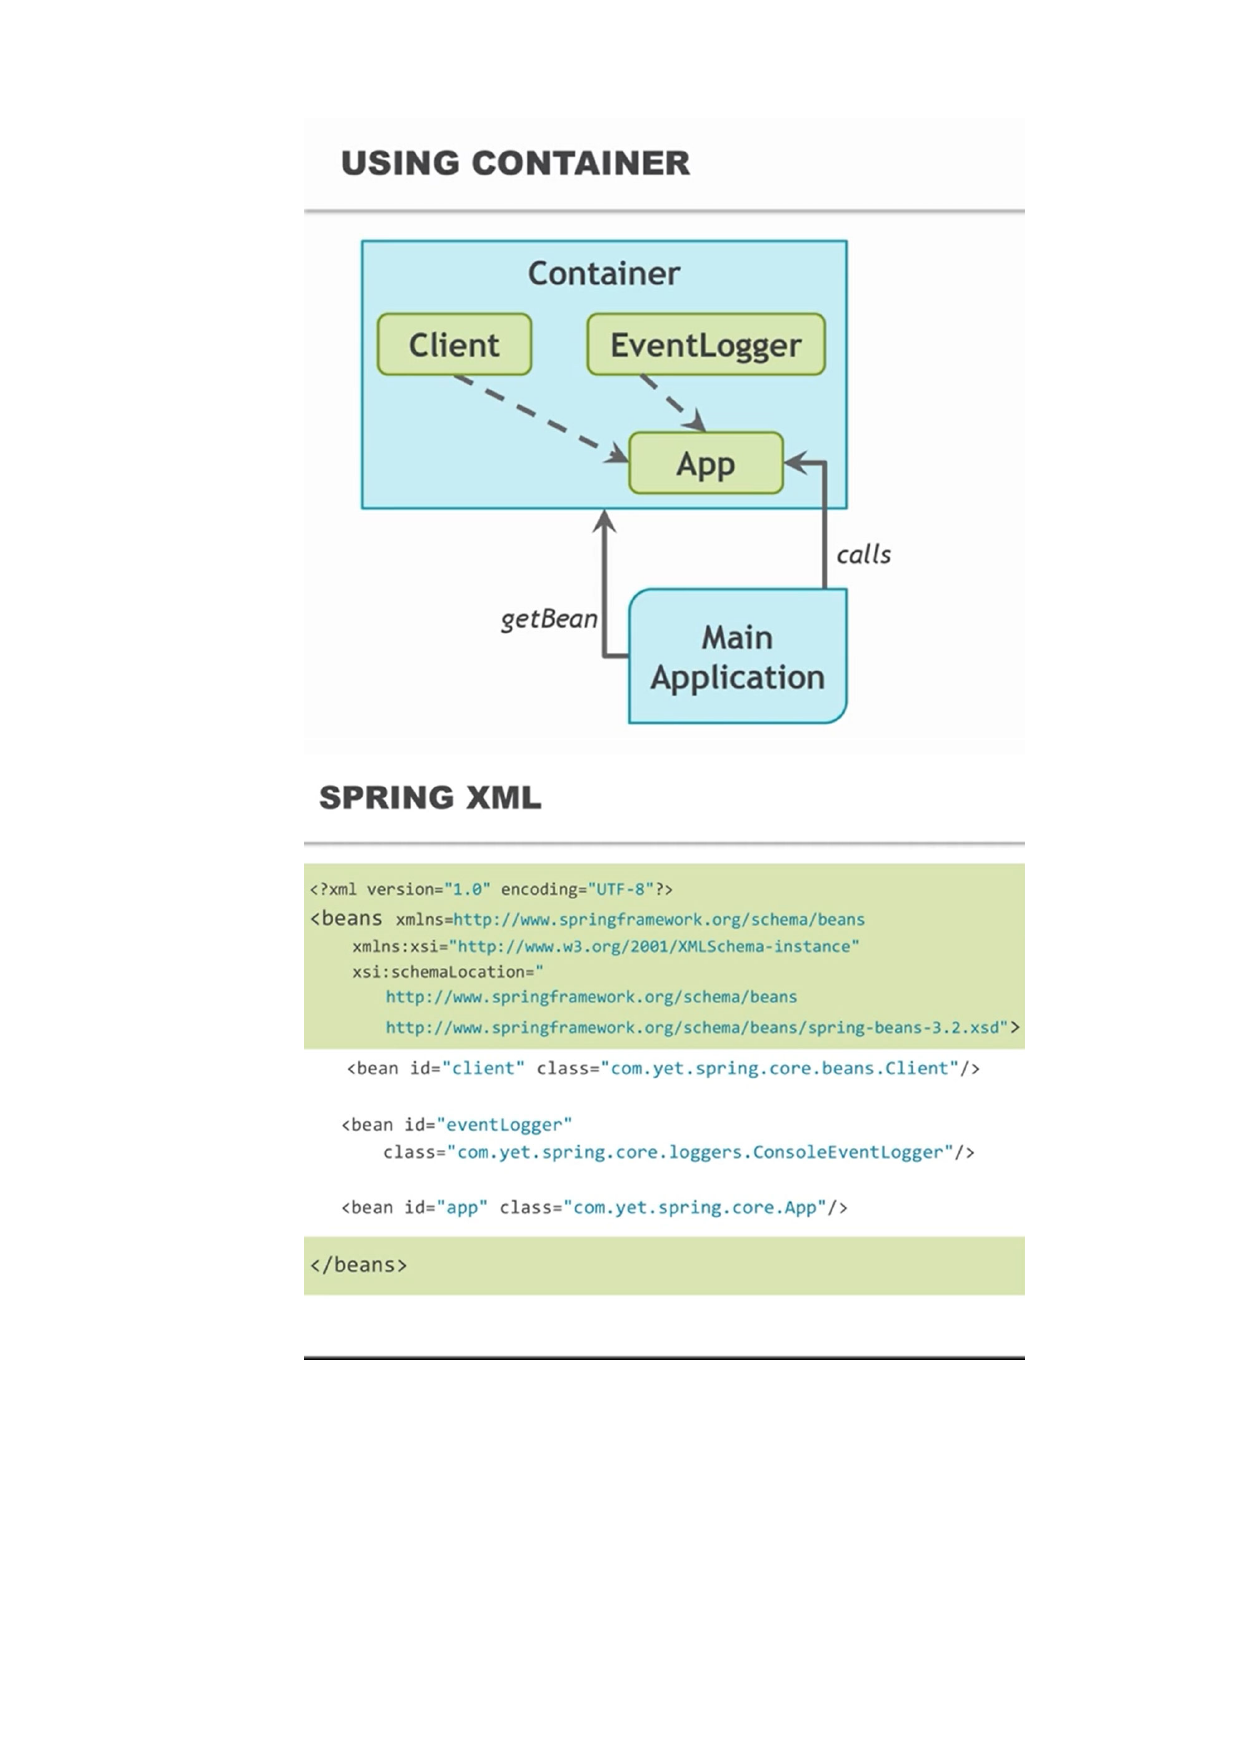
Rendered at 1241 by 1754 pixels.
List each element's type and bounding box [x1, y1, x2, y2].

picture [304, 118, 1025, 738]
picture [304, 740, 1025, 1360]
